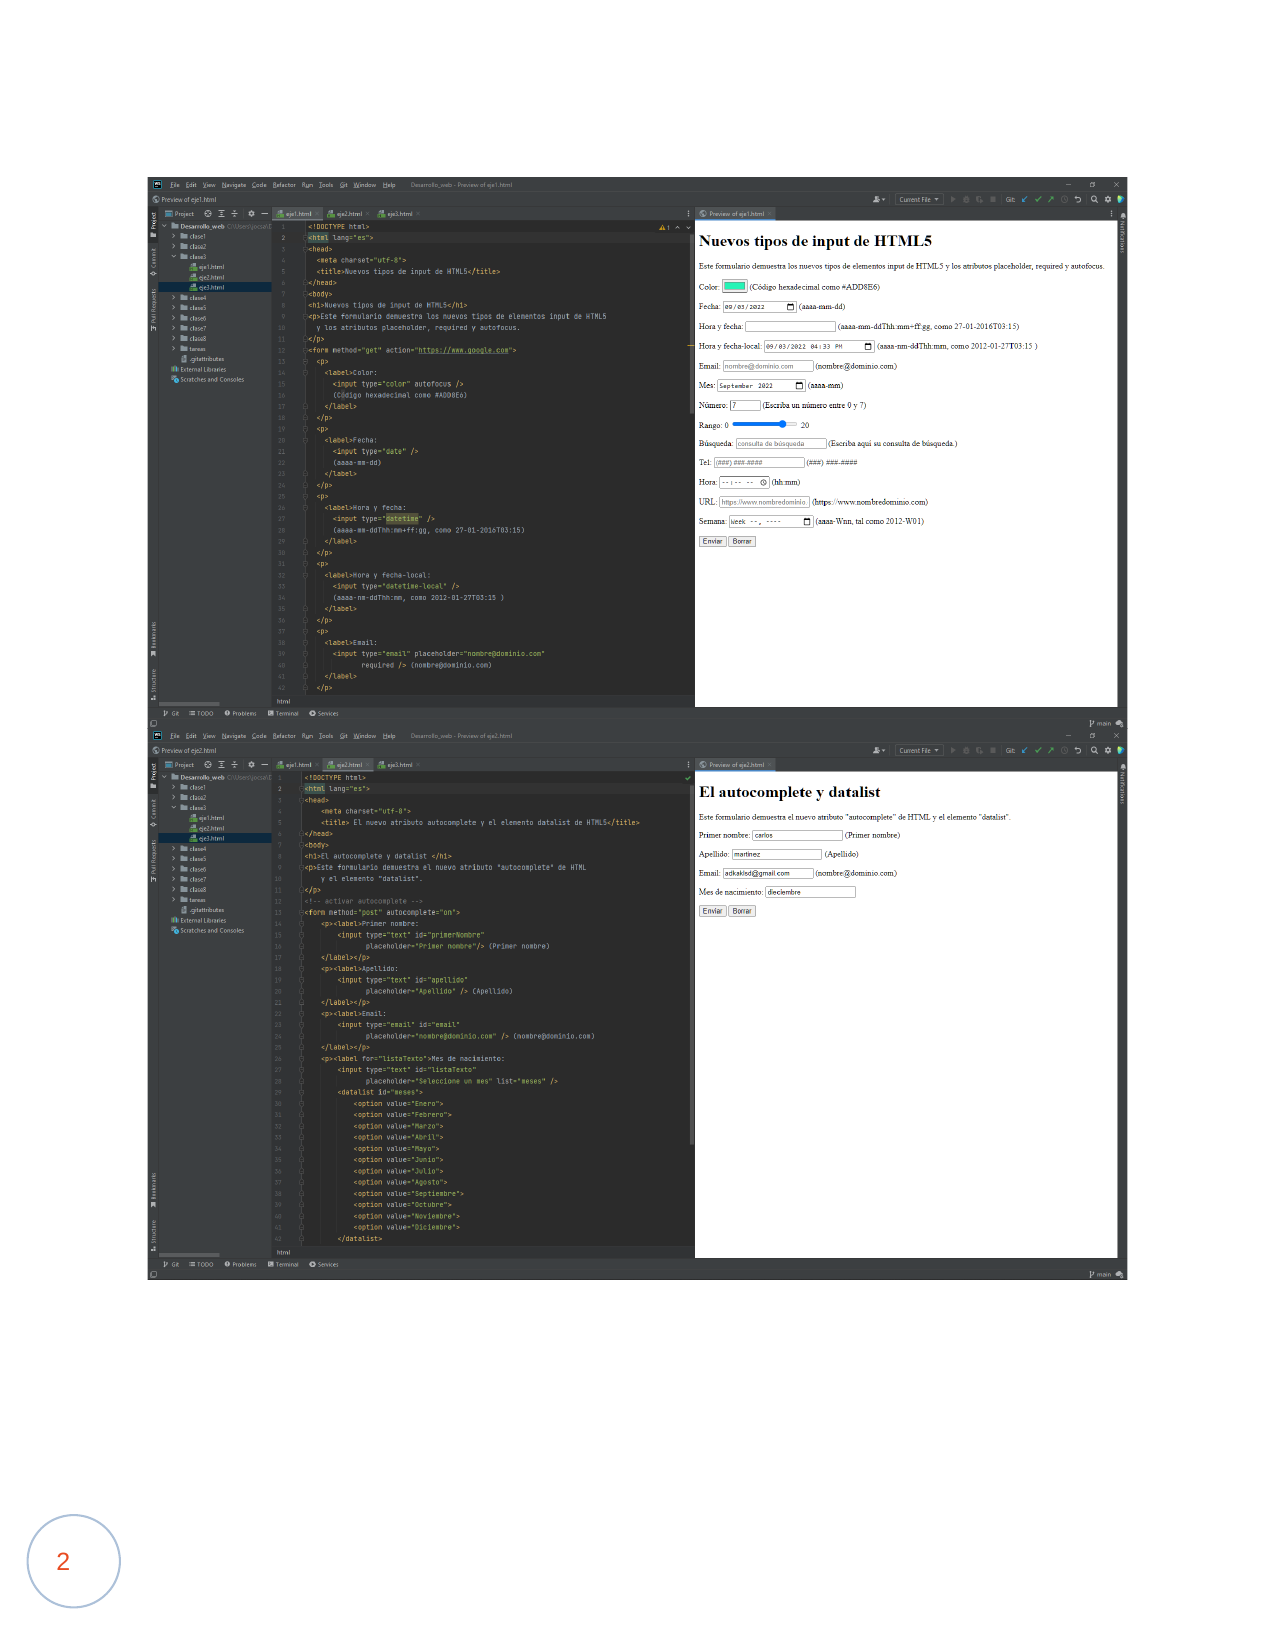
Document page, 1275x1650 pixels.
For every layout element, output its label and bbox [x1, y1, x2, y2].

picture [147, 177, 1128, 1280]
